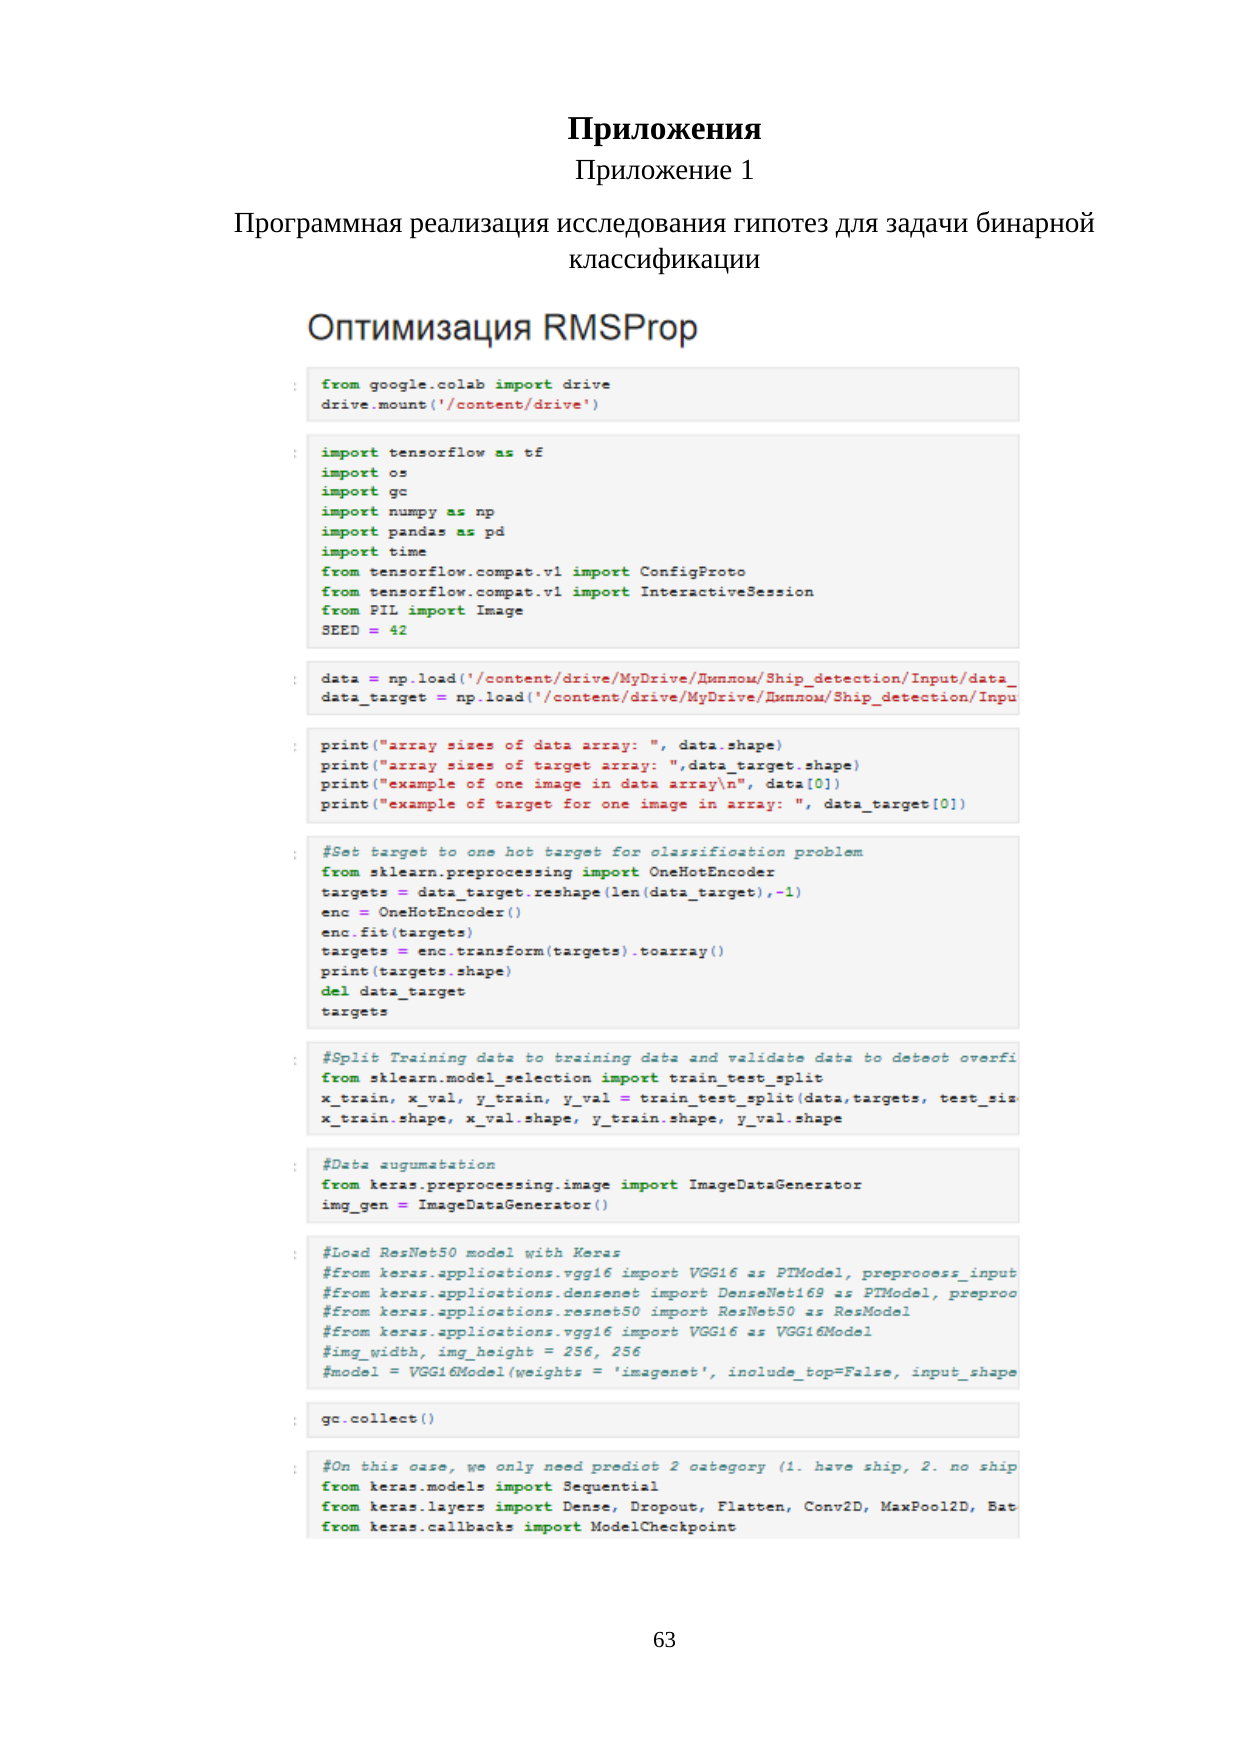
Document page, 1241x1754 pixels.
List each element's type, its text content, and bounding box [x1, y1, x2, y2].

text Приложение 1 [191, 152, 1138, 186]
picture [294, 313, 1020, 1539]
subtitle Приложения [191, 108, 1138, 147]
text Программная реализация исследования гипотез для задачи бинарной классификации [166, 205, 1163, 275]
